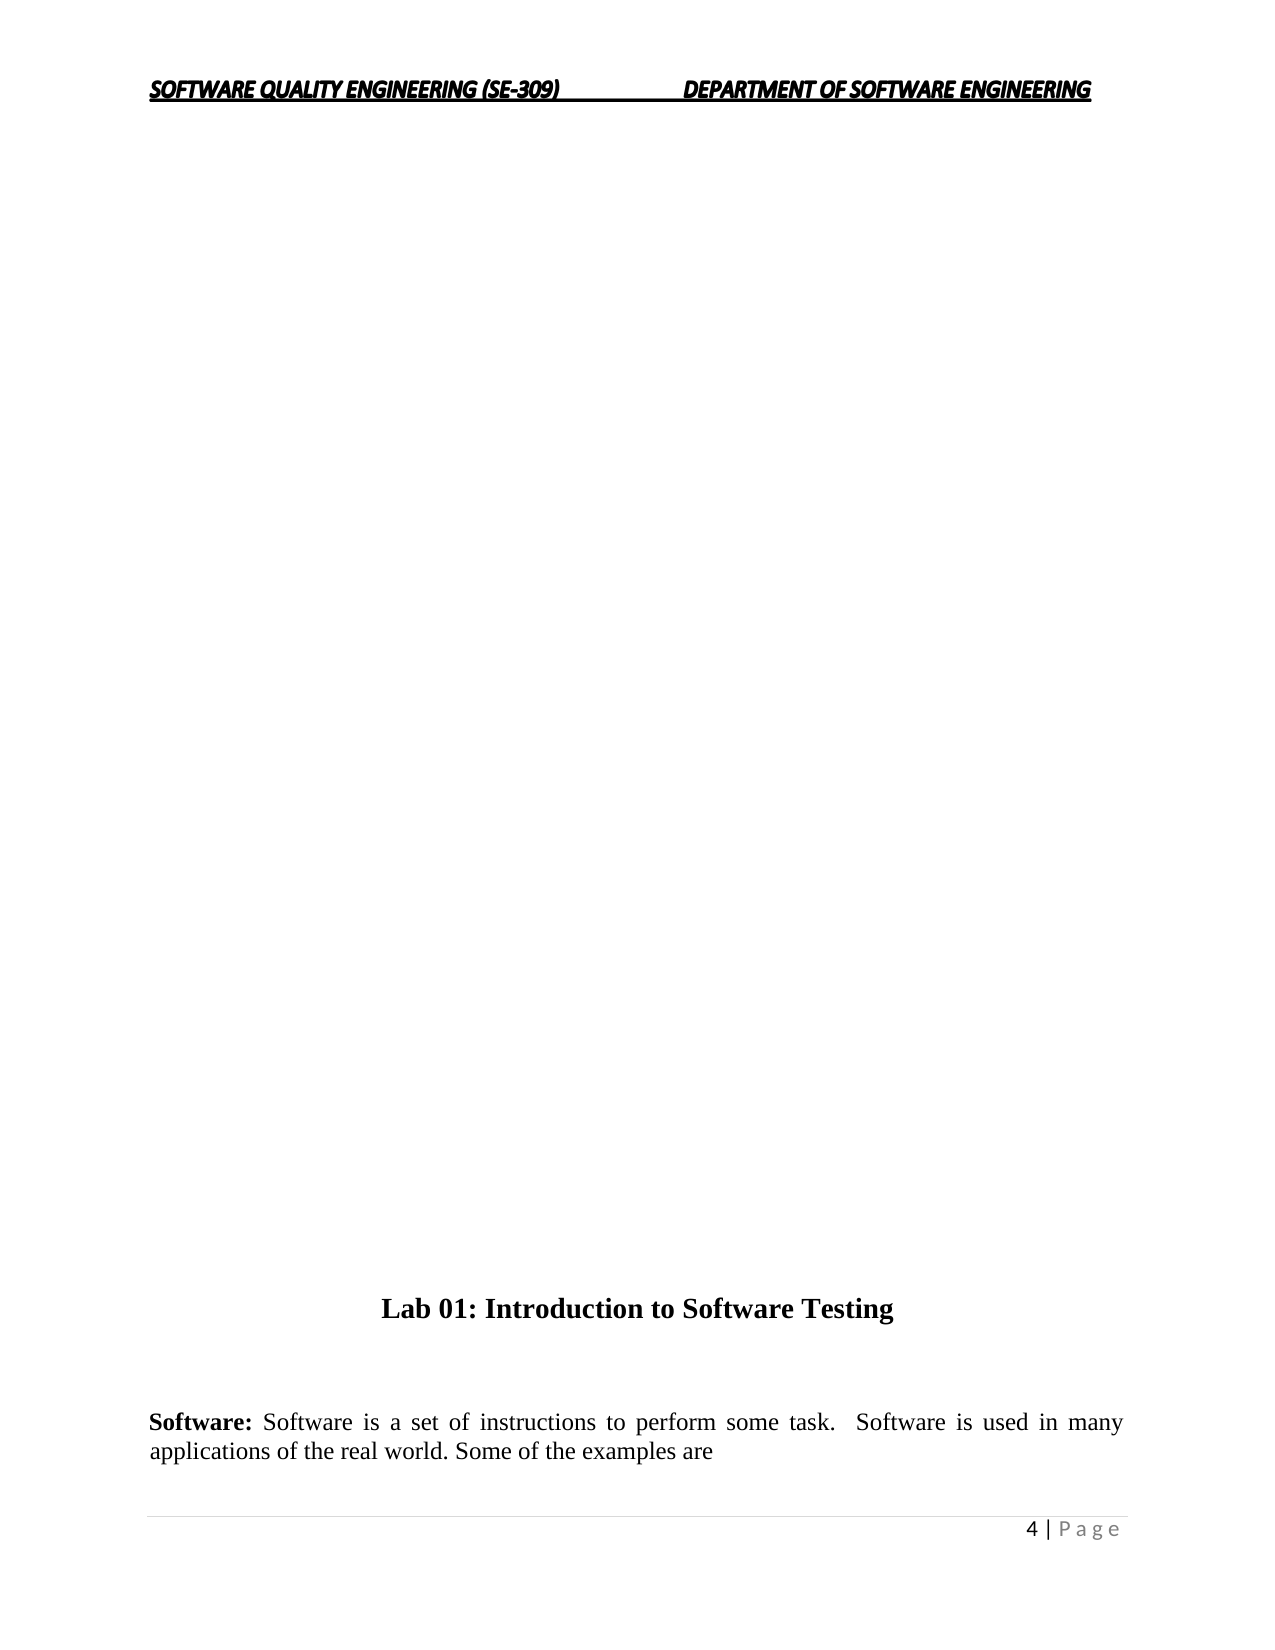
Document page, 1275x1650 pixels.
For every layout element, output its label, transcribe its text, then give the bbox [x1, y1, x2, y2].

subtitle Lab 01: Introduction to Software Testing [182, 1291, 1092, 1325]
text Software: Software is a set of instructions to perform some task. Software is used in many applications of the real world. Some of the examples are [148, 1407, 1126, 1465]
picture [148, 79, 1092, 102]
